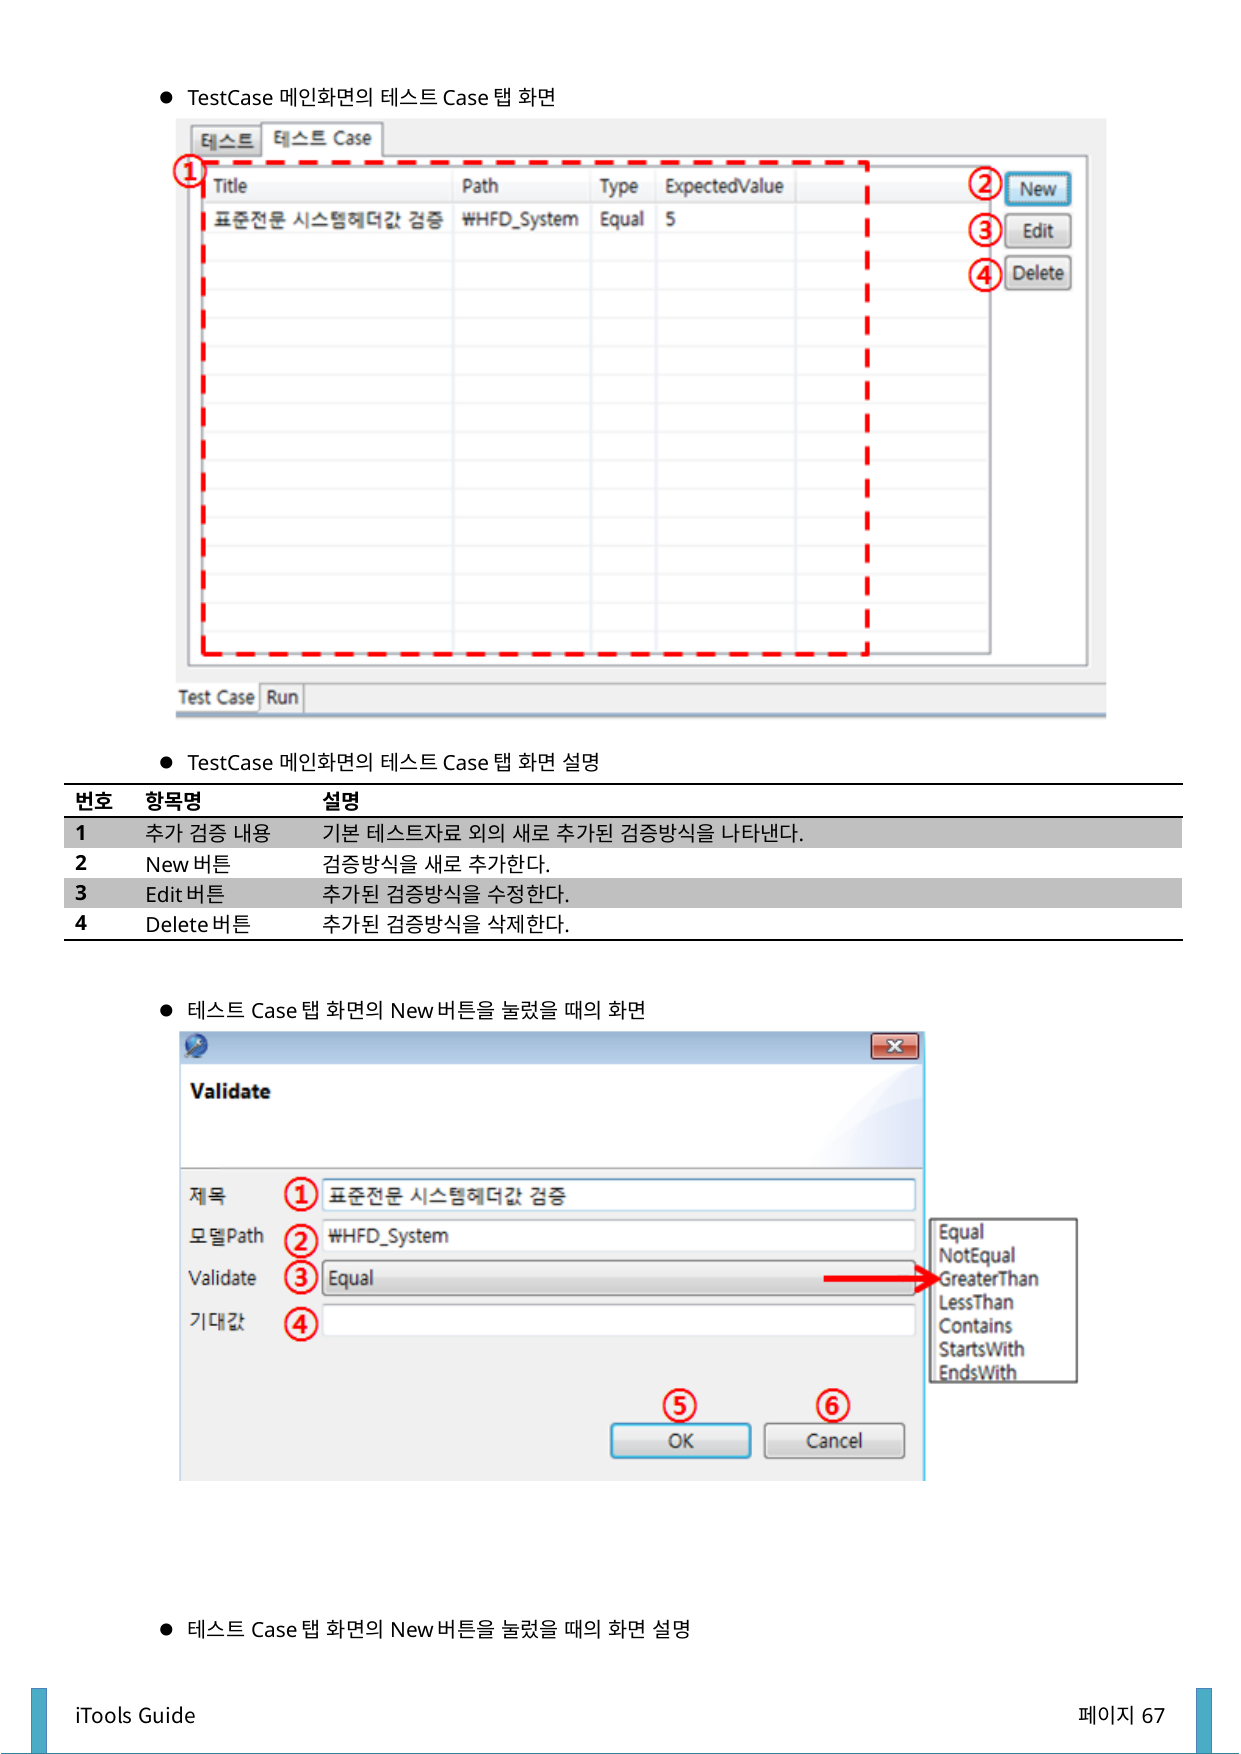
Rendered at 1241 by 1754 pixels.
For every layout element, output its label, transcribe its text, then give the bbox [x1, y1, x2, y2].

table_cell 추가 검증 내용 [134, 818, 311, 848]
table_cell 4 [64, 909, 134, 939]
table_cell 기본 테스트자료 외의 새로 추가된 검증방식을 나타낸다. [311, 818, 1182, 848]
table_header 번호 [64, 785, 134, 816]
table_header 설명 [311, 785, 1182, 816]
table_cell 3 [64, 878, 134, 908]
table_cell Delete버튼 [134, 909, 311, 939]
list 테스트 Case탭 화면의 New버튼을 눌렀을 때의 화면 [158, 994, 1181, 1025]
list TestCase 메인화면의 테스트Case탭 화면 [158, 81, 1181, 112]
table_cell 1 [64, 818, 134, 848]
list 테스트 Case탭 화면의 New버튼을 눌렀을 때의 화면 설명 [158, 1613, 1181, 1643]
table_cell 2 [64, 848, 134, 878]
table_cell New버튼 [134, 848, 311, 878]
table_cell Edit버튼 [134, 878, 311, 908]
table_cell 추가된 검증방식을 수정한다. [311, 878, 1182, 908]
list TestCase 메인화면의 테스트Case탭 화면 설명 [158, 747, 1181, 777]
table_cell 추가된 검증방식을 삭제한다. [311, 909, 1182, 939]
table_cell 검증방식을 새로 추가한다. [311, 848, 1182, 878]
picture [148, 117, 1108, 722]
table_header 항목명 [134, 785, 311, 816]
picture [178, 1031, 1079, 1481]
